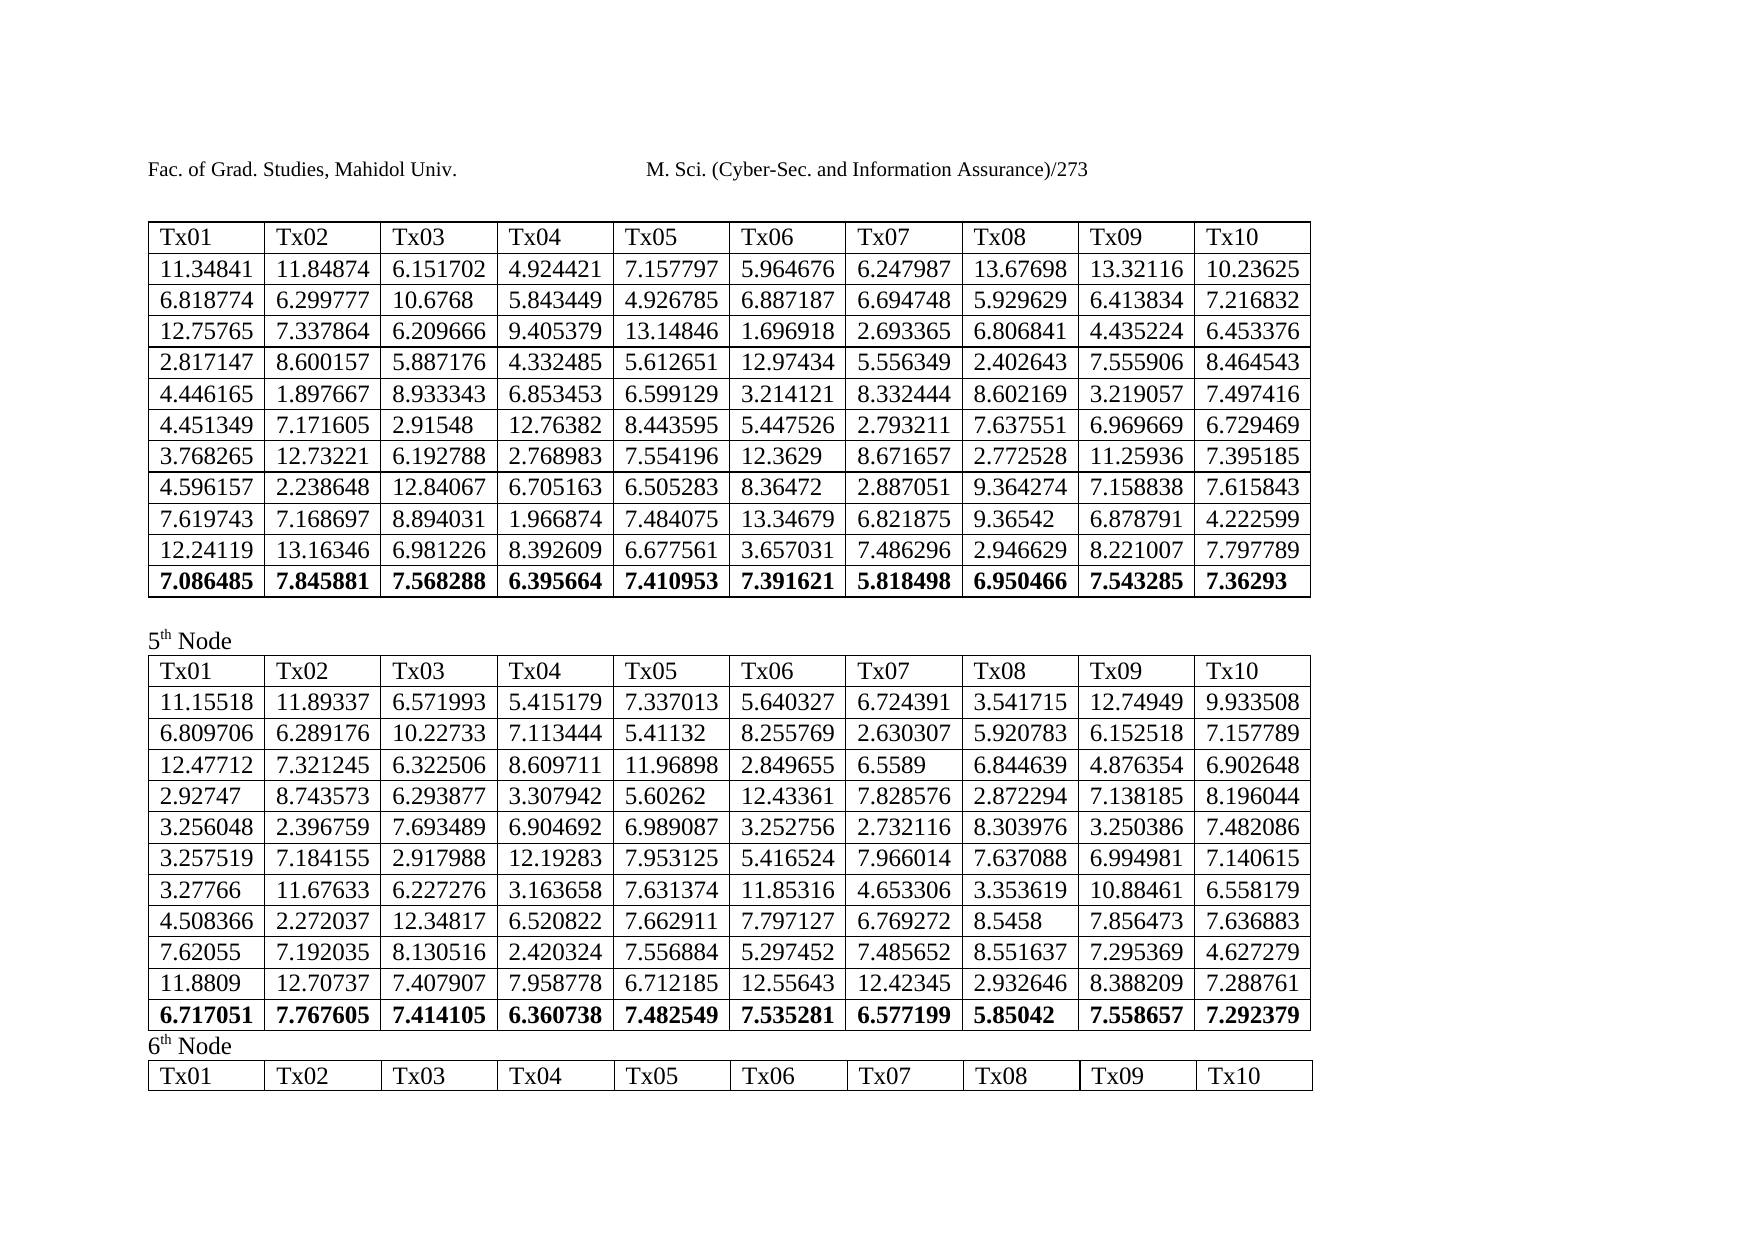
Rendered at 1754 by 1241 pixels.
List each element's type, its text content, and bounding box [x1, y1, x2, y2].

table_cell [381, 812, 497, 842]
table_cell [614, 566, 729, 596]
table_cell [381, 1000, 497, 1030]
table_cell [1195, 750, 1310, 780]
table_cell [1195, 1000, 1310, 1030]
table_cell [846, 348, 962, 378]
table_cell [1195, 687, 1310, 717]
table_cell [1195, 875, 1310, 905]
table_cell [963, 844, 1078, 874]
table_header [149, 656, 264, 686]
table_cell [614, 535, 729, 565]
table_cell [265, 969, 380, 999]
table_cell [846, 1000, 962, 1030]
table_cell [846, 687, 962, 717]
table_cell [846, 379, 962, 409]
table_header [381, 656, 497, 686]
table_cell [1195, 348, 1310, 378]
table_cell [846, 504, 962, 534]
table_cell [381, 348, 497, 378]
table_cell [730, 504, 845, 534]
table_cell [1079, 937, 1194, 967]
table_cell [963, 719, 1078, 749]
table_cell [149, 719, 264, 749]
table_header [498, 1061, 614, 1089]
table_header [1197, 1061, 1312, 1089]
table_cell 13.67698 [963, 254, 1078, 284]
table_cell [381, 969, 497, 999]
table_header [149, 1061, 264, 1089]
table_cell 7.337864 [265, 316, 380, 346]
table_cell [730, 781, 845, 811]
table_header Tx06 [730, 223, 845, 253]
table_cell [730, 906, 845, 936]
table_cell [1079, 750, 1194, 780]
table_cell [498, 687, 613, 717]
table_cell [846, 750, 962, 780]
table_header Tx03 [381, 223, 497, 253]
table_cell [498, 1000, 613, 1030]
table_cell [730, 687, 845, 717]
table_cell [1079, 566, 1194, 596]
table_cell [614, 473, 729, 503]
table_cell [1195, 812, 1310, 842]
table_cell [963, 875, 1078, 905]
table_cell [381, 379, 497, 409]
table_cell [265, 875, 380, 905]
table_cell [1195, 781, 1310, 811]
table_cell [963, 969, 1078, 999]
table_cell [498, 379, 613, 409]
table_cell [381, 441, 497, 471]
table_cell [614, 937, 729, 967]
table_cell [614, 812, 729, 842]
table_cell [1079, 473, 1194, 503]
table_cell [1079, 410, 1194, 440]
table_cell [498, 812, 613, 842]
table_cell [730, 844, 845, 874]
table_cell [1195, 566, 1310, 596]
table_cell 13.14846 [614, 316, 729, 346]
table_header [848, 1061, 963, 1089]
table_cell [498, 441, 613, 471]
table_cell 7.216832 [1195, 285, 1310, 315]
table_header Tx04 [498, 223, 613, 253]
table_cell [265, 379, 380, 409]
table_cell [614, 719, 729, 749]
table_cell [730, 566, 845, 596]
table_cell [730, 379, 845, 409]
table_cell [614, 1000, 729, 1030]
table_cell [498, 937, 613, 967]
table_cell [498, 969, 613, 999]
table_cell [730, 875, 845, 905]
table_cell 5.964676 [730, 254, 845, 284]
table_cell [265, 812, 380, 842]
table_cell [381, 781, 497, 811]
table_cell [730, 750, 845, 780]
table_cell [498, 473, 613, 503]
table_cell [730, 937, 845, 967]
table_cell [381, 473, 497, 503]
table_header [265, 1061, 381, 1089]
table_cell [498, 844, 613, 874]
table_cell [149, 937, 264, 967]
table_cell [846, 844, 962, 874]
table_header Tx10 [1195, 223, 1310, 253]
table_cell 6.151702 [381, 254, 497, 284]
table_cell 6.694748 [846, 285, 962, 315]
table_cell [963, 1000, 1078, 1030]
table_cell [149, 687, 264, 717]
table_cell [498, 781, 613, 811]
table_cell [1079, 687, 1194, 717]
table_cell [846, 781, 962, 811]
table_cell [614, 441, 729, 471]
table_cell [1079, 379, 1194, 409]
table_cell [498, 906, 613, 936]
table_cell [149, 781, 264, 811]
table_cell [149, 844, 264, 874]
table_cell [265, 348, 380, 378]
table_cell 6.299777 [265, 285, 380, 315]
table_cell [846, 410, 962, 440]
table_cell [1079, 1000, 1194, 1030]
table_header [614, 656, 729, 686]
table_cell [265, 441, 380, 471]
table_cell 5.843449 [498, 285, 613, 315]
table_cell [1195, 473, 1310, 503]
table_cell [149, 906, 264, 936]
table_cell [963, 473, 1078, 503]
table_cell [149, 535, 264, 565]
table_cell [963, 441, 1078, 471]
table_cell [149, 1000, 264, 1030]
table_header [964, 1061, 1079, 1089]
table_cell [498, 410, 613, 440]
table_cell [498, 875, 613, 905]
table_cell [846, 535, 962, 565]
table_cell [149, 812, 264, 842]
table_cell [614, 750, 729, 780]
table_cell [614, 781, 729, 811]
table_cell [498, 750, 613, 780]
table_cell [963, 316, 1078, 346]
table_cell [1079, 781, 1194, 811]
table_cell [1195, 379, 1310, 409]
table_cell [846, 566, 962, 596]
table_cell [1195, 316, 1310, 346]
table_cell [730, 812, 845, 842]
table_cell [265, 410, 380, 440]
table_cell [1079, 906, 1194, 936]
text 6th Node [148, 1031, 1532, 1060]
table_header Tx09 [1079, 223, 1194, 253]
table_cell 11.34841 [149, 254, 264, 284]
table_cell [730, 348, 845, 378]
table_cell 4.926785 [614, 285, 729, 315]
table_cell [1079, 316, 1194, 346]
table_header Tx01 [149, 223, 264, 253]
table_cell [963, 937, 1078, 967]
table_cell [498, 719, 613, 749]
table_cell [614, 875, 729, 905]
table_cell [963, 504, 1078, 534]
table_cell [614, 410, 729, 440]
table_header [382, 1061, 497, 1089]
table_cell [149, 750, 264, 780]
table_header Tx02 [265, 223, 380, 253]
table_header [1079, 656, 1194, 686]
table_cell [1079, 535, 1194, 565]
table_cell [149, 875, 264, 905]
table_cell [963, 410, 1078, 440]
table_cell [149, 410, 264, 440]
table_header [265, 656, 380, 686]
table_cell 6.247987 [846, 254, 962, 284]
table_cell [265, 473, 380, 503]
table_cell 10.23625 [1195, 254, 1310, 284]
table_cell 6.209666 [381, 316, 497, 346]
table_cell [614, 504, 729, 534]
table_cell 6.887187 [730, 285, 845, 315]
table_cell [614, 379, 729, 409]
table_cell 6.413834 [1079, 285, 1194, 315]
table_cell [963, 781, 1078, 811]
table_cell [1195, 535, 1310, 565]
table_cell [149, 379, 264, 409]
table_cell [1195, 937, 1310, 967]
table_cell 6.818774 [149, 285, 264, 315]
text 5th Node [148, 626, 1532, 655]
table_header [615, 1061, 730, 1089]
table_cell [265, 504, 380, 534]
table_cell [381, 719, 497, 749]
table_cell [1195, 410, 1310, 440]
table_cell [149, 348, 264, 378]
table_cell 7.157797 [614, 254, 729, 284]
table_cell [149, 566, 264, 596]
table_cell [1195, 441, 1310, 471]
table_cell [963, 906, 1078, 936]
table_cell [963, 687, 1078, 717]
table_cell 10.6768 [381, 285, 497, 315]
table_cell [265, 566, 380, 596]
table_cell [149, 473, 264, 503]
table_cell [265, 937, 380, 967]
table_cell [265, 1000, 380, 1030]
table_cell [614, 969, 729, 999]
table_cell 4.924421 [498, 254, 613, 284]
table_cell 13.32116 [1079, 254, 1194, 284]
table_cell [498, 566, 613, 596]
table_cell 12.75765 [149, 316, 264, 346]
table_header Tx08 [963, 223, 1078, 253]
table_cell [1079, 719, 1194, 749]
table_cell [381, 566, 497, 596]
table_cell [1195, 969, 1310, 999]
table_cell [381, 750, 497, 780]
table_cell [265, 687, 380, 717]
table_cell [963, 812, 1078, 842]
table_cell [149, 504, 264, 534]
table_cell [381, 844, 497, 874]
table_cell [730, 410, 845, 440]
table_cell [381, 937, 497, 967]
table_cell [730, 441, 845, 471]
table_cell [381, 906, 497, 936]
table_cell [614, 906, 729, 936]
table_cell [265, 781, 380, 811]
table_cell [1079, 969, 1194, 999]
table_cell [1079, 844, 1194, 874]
table_cell 11.84874 [265, 254, 380, 284]
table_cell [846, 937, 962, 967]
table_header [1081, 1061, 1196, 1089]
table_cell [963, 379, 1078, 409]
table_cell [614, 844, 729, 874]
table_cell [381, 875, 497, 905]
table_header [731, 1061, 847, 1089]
table_cell 9.405379 [498, 316, 613, 346]
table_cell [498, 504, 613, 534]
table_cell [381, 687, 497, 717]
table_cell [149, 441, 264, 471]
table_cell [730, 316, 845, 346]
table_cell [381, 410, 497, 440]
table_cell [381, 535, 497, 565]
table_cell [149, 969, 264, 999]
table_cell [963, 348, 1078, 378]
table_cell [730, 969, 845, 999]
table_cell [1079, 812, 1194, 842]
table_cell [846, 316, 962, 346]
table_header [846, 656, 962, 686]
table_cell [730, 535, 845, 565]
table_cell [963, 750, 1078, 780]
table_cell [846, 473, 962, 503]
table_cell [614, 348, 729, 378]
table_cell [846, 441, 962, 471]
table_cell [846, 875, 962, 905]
table_header Tx05 [614, 223, 729, 253]
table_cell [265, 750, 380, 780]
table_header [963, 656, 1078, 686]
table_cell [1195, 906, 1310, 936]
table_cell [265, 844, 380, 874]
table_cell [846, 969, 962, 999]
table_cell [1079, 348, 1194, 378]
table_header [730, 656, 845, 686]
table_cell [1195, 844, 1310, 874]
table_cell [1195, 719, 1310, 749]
table_header Tx07 [846, 223, 962, 253]
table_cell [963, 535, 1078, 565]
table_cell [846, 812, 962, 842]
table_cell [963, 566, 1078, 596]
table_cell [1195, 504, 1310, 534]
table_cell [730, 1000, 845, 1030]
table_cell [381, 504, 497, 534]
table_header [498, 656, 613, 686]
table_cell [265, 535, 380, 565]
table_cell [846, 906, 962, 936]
table_cell 5.929629 [963, 285, 1078, 315]
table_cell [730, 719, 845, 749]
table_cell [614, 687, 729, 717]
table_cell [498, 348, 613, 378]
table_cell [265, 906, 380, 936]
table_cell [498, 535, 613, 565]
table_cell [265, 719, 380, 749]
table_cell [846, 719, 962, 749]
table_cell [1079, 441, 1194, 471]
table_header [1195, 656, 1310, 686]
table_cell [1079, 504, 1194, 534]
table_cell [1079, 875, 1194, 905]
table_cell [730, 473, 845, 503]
